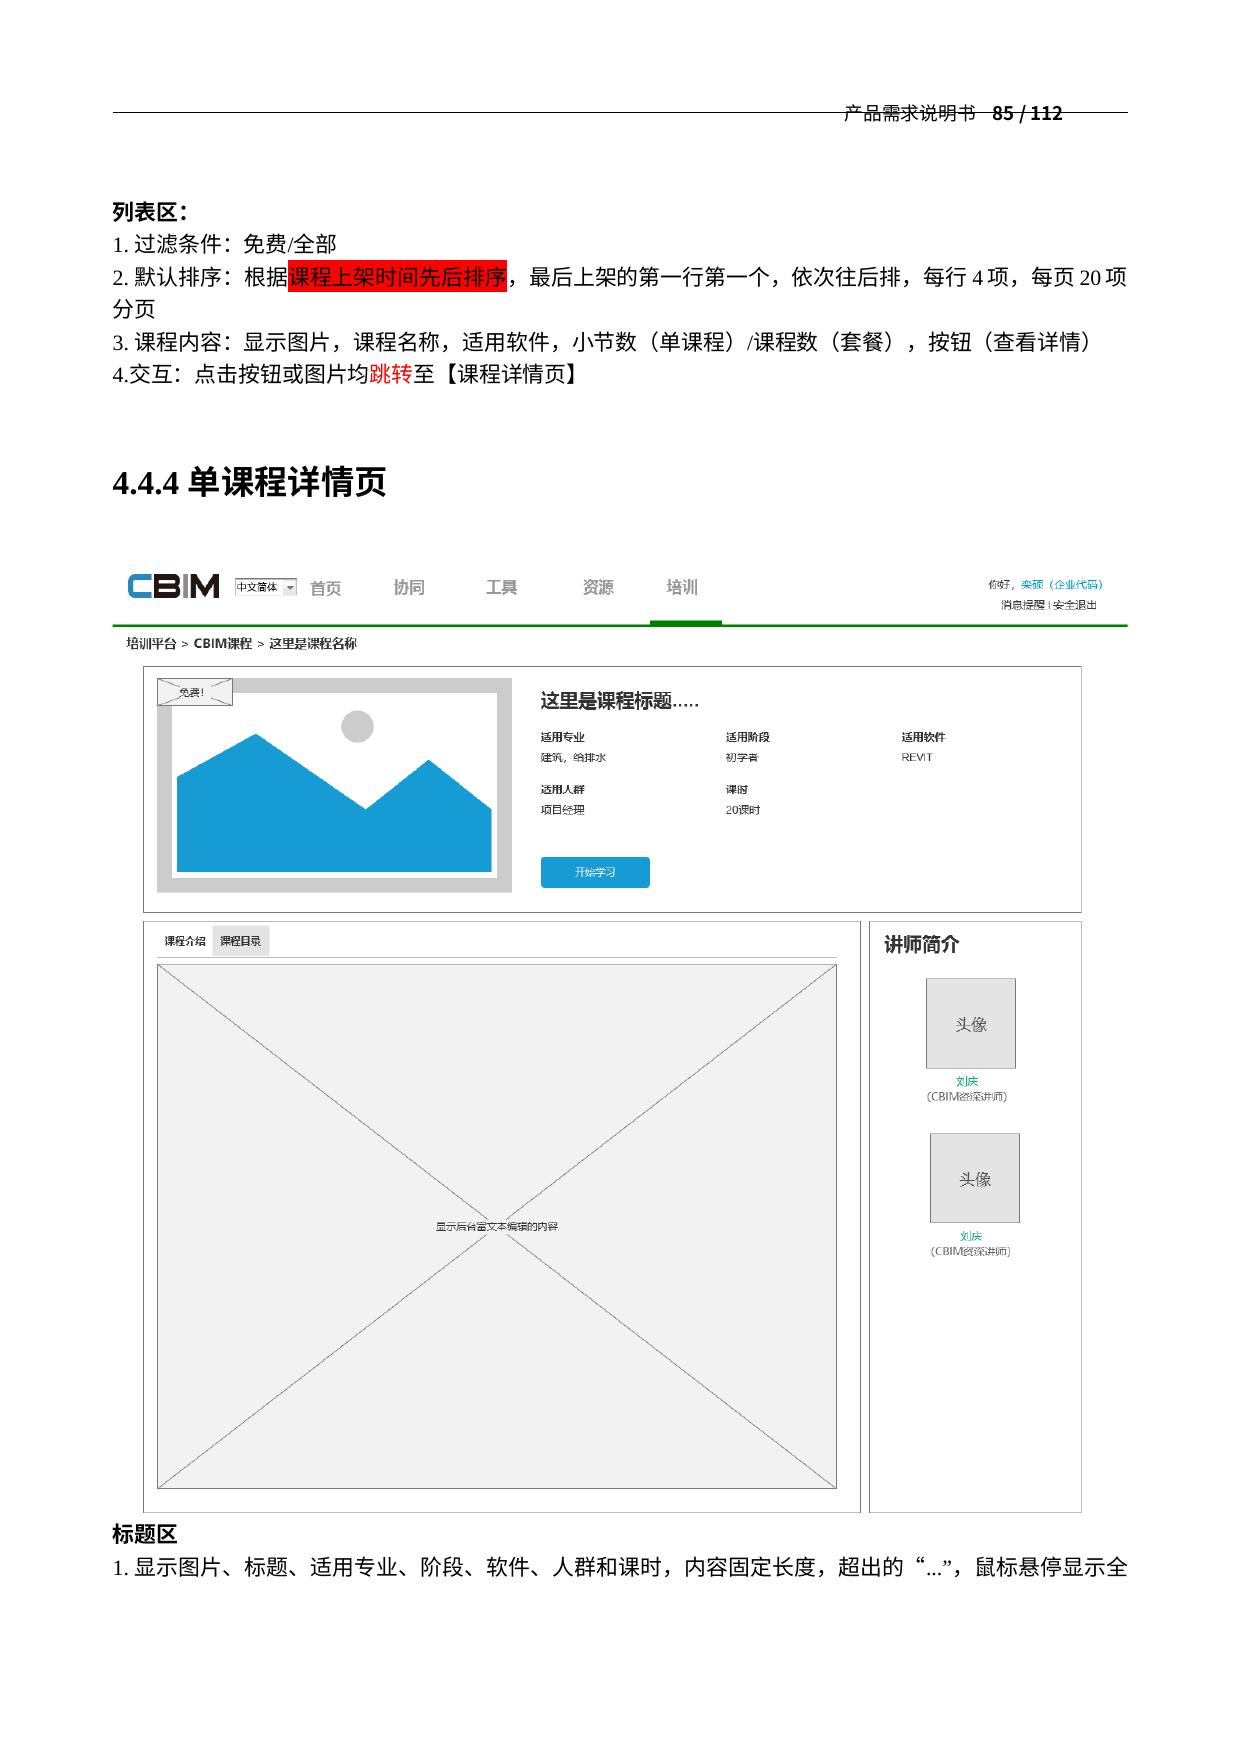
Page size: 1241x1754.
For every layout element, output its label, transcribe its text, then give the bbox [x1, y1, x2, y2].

subtitle 4.4.4 单课程详情页 [112, 449, 1128, 514]
picture [112, 574, 1128, 1513]
text 4.交互：点击按钮或图片均跳转至【课程详情页】 [112, 357, 1128, 389]
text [112, 1549, 1128, 1582]
text 标题区 [112, 1517, 1128, 1549]
text 1. 过滤条件：免费/全部 [112, 227, 1128, 259]
text 列表区： [112, 194, 1128, 227]
text 3. 课程内容：显示图片，课程名称，适用软件，小节数（单课程）/课程数（套餐），按钮（查看详情） [112, 324, 1128, 357]
text 2. 默认排序：根据课程上架时间先后排序，最后上架的第一行第一个，依次往后排，每行4项，每页20项分页 [112, 259, 1128, 324]
